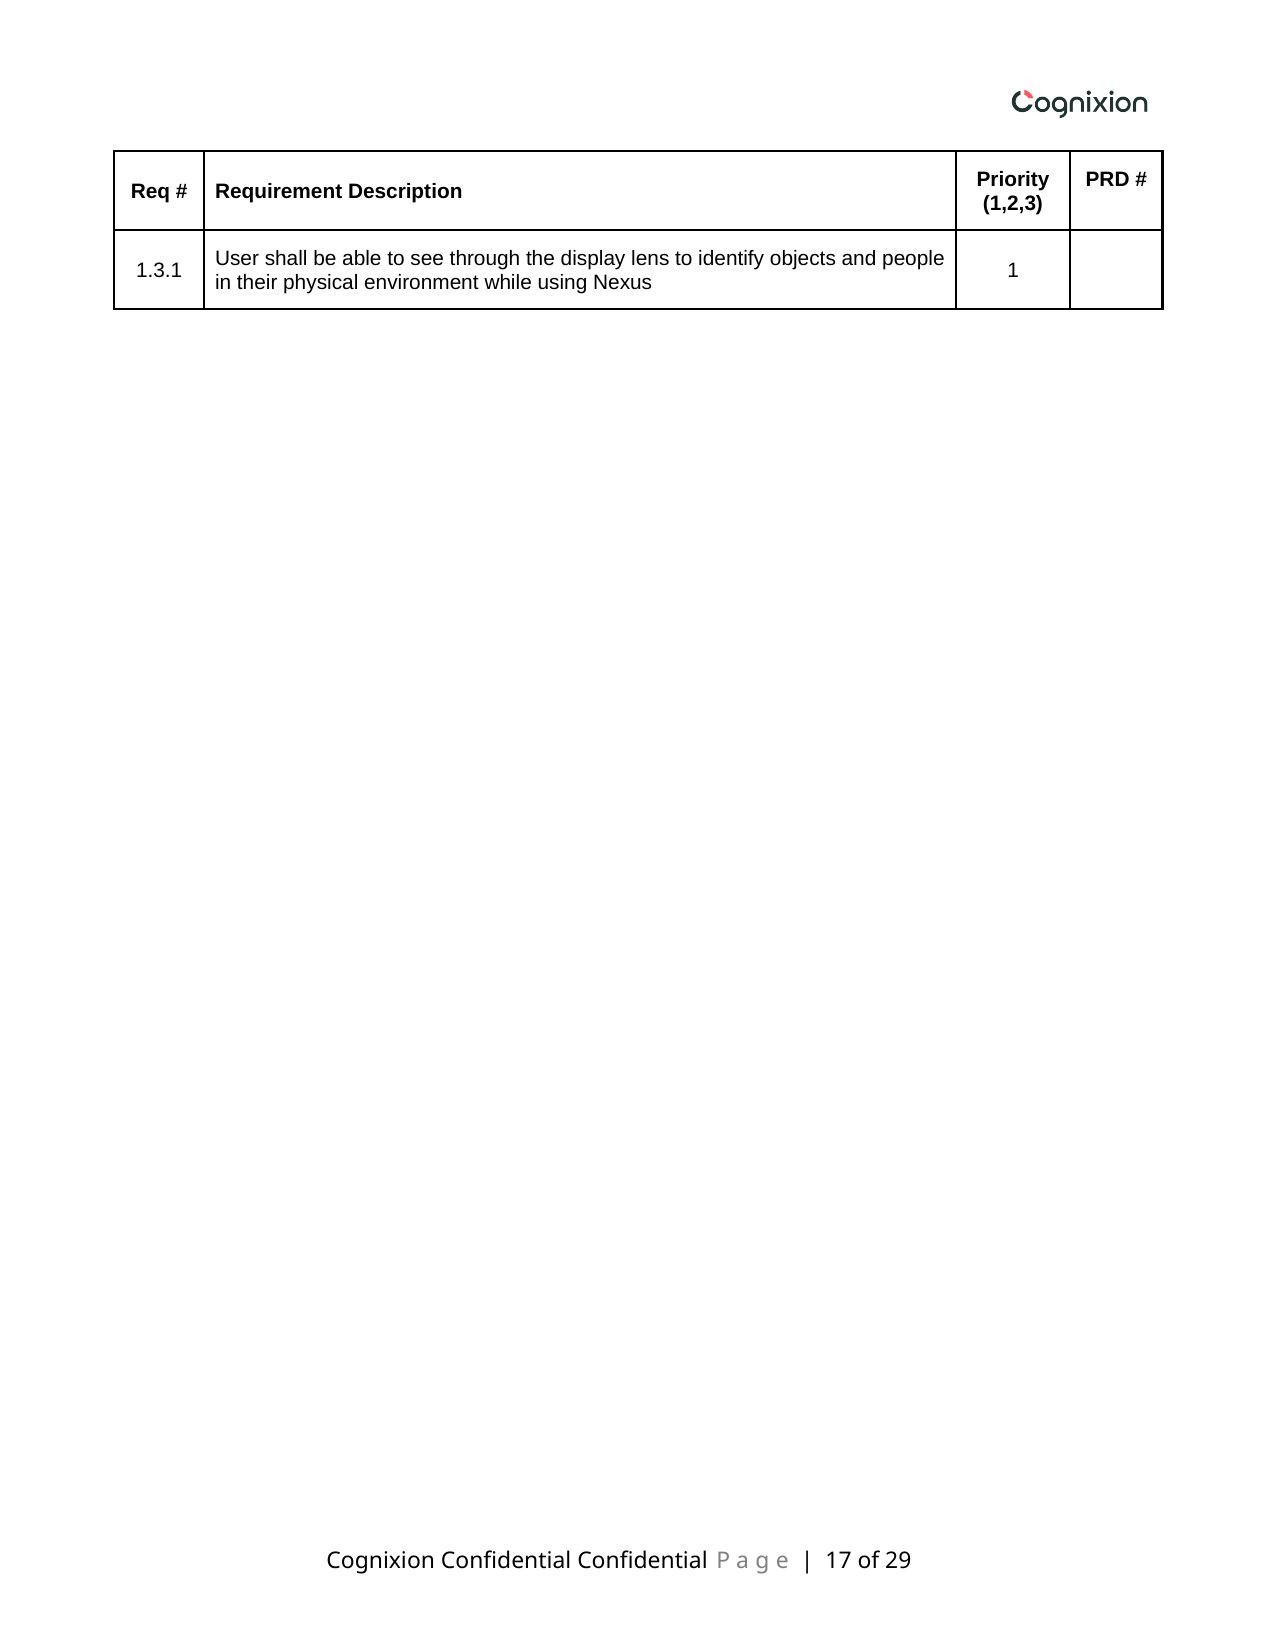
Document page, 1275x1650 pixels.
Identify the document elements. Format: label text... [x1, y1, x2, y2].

picture [996, 75, 1163, 134]
table_cell [1071, 231, 1161, 308]
table_cell 1.3.1 [115, 231, 203, 308]
table_cell 1 [957, 231, 1069, 308]
table_cell User shall be able to see through the display lens to identify objects and people in their physical environment while using Nexus [205, 231, 955, 308]
table_header PRD # [1071, 152, 1161, 229]
table_header Requirement Description [205, 152, 955, 229]
table_header Req # [115, 152, 203, 229]
table_header Priority (1,2,3) [957, 152, 1069, 229]
